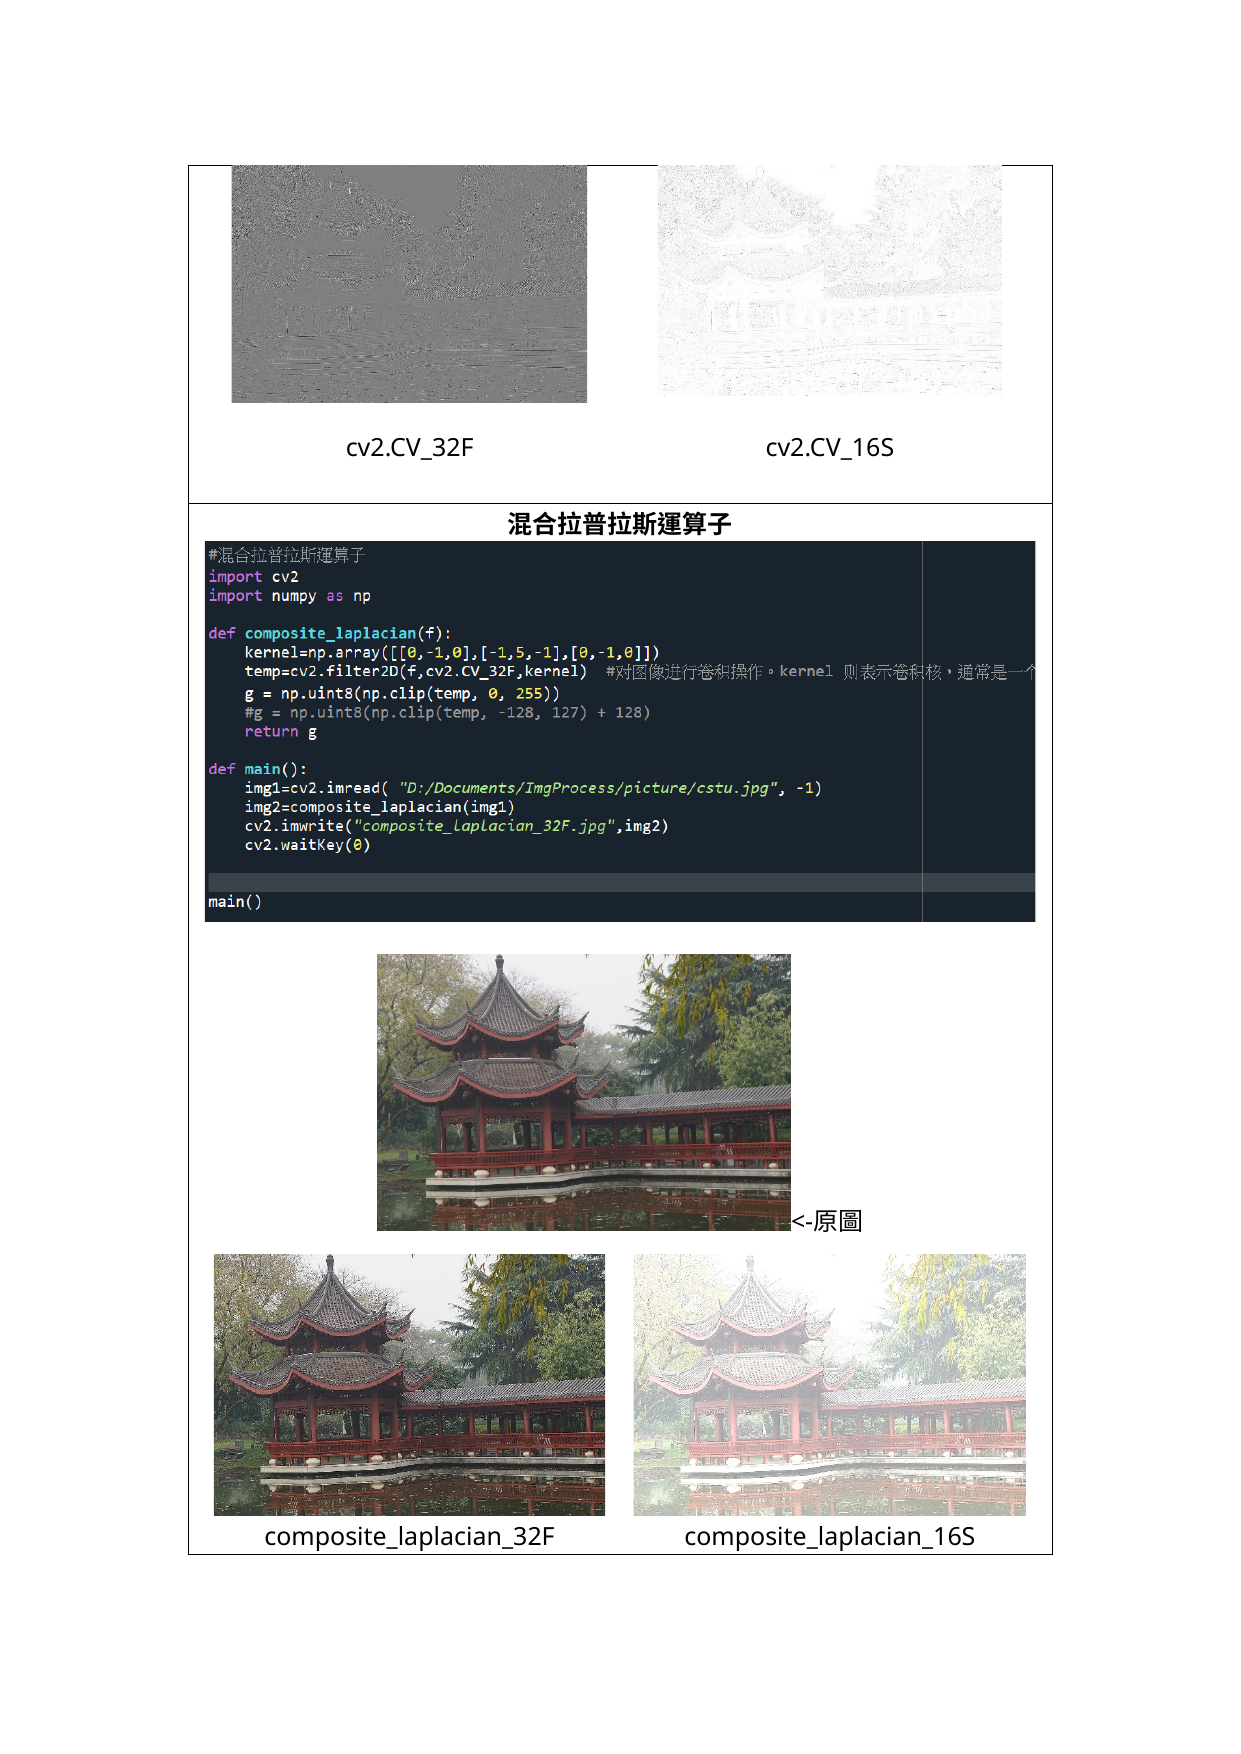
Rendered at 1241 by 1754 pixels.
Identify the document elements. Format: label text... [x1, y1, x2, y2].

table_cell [189, 504, 1052, 1554]
picture [213, 1254, 605, 1516]
picture [633, 1254, 1026, 1516]
picture [377, 954, 791, 1231]
picture [657, 165, 1002, 396]
picture [231, 165, 588, 403]
table_cell 拉普拉斯運算子 <-原圖 [189, 166, 1052, 503]
picture [204, 541, 1036, 922]
